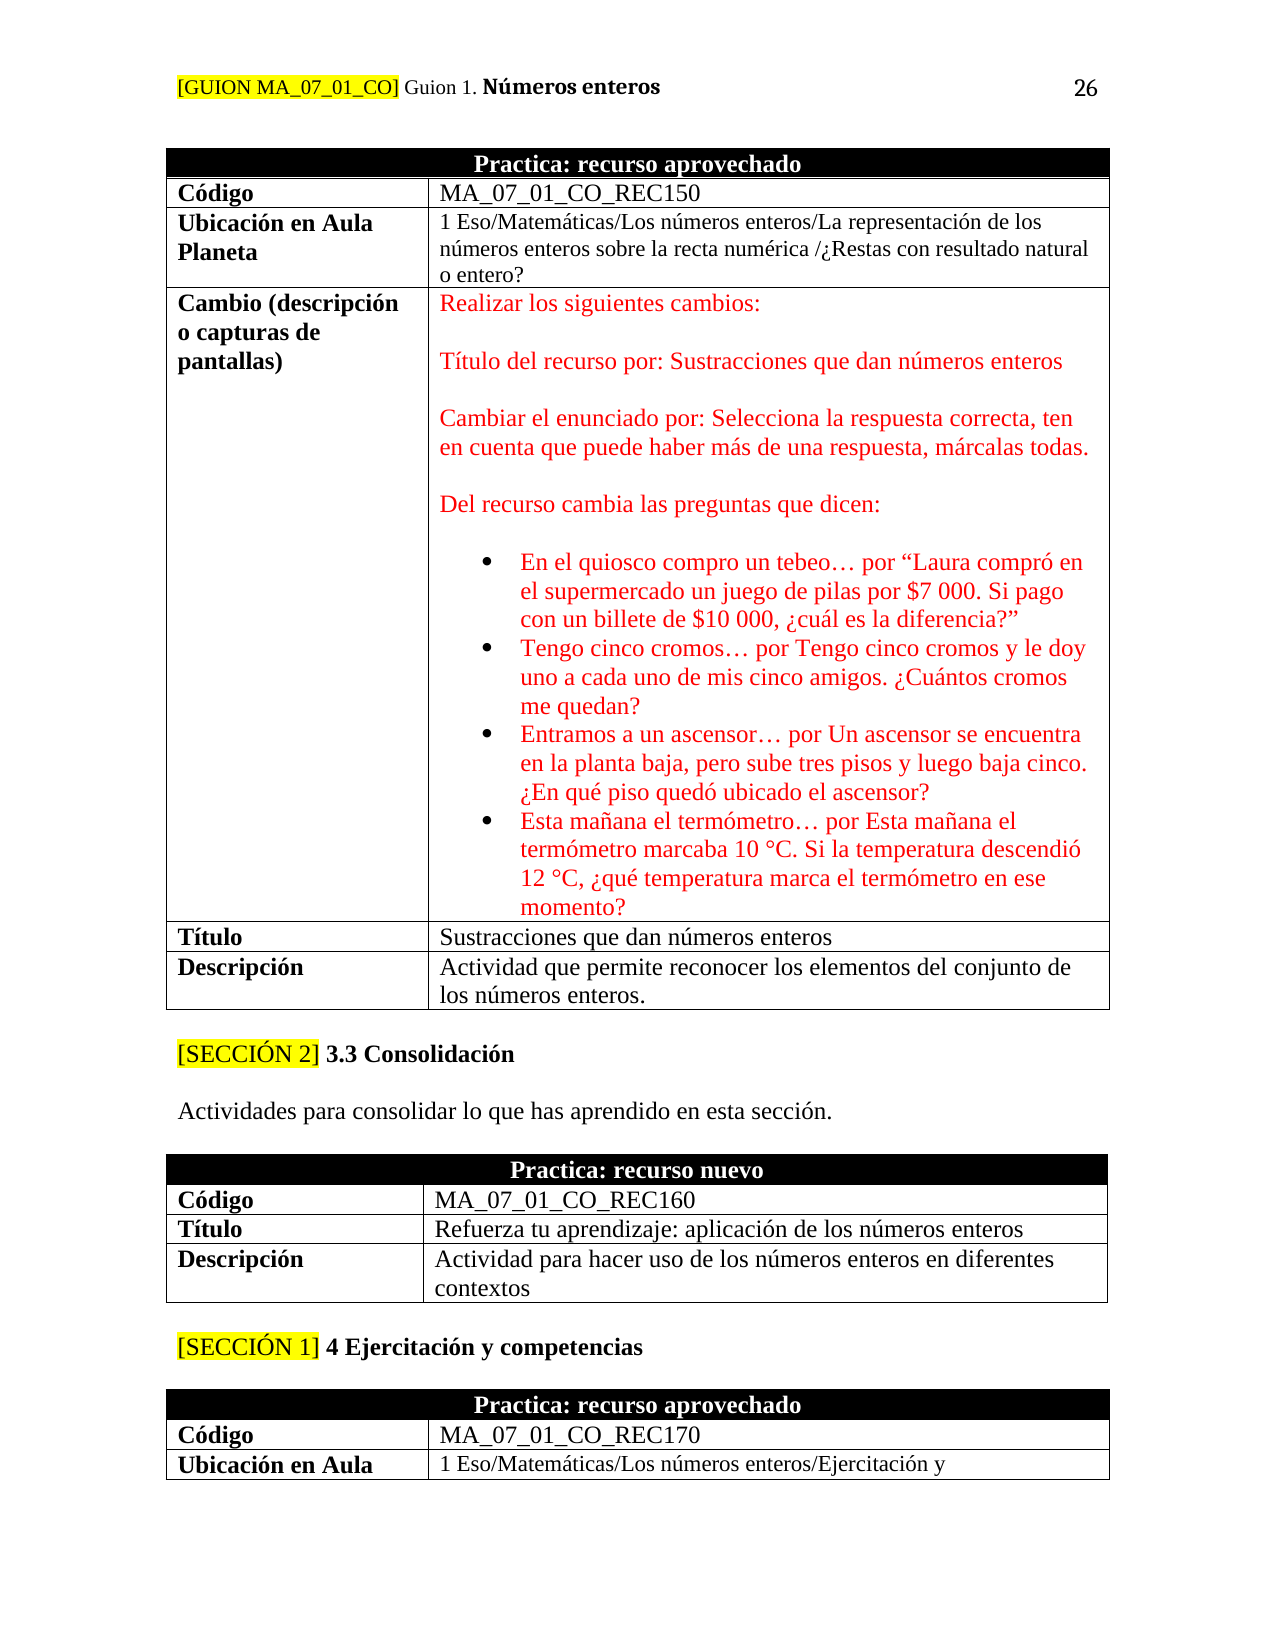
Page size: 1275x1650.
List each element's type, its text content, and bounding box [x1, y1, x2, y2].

table_cell Descripción [167, 952, 428, 1009]
table_header Practica: recurso nuevo [167, 1155, 1107, 1184]
text Actividades para consolidar lo que has aprendido en esta sección. [177, 1068, 1098, 1125]
table_cell MA_07_01_CO_REC160 [424, 1185, 1107, 1213]
text [SECCIÓN 1] 4 Ejercitación y competencias [319, 1332, 1098, 1360]
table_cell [429, 1450, 1109, 1478]
table_cell Código [167, 1185, 423, 1213]
table_cell MA_07_01_CO_REC170 [429, 1420, 1109, 1449]
table_cell Código [167, 1420, 428, 1449]
table_cell Cambio (descripción o capturas de pantallas) [167, 288, 428, 921]
table_cell Título [167, 922, 428, 951]
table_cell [167, 1450, 428, 1478]
text [SECCIÓN 2] 3.3 Consolidación [319, 1039, 1098, 1068]
table_cell MA_07_01_CO_REC150 [429, 179, 1109, 207]
table_cell Ubicación en Aula Planeta [167, 208, 428, 287]
table_cell Realizar los siguientes cambios: Título del recurso por: Sustracciones que dan números enteros Cambiar el enunciado por: Selecciona la respuesta correcta, ten en cuenta que puede haber más de una respuesta, márcalas todas. Del recurso cambia las preguntas que dicen: En el quiosco compro un tebeo… por “Laura compró en el supermercado un juego de pilas por $7 000. Si pago con un billete de $10 000, ¿cuál es la diferencia?” Tengo cinco cromos… por Tengo cinco cromos y le doy uno a cada uno de mis cinco amigos. ¿Cuántos cromos me quedan? Entramos a un ascensor… por Un ascensor se encuentra en la planta baja, pero sube tres pisos y luego baja cinco. ¿En qué piso quedó ubicado el ascensor? Esta mañana el termómetro… por Esta mañana el termómetro marcaba 10 °C. Si la temperatura descendió 12 °C, ¿qué temperatura marca el termómetro en ese momento? [429, 288, 1109, 921]
table_cell Título [167, 1215, 423, 1243]
table_cell Refuerza tu aprendizaje: aplicación de los números enteros [424, 1215, 1107, 1243]
table_header Practica: recurso aprovechado [167, 149, 1109, 177]
table_cell Actividad para hacer uso de los números enteros en diferentes contextos [424, 1244, 1107, 1302]
table_header Practica: recurso aprovechado [167, 1390, 1109, 1419]
table_cell Sustracciones que dan números enteros [429, 922, 1109, 951]
table_cell 1 Eso/Matemáticas/Los números enteros/La representación de los números enteros sobre la recta numérica /¿Restas con resultado natural o entero? [429, 208, 1109, 287]
table_cell Código [167, 179, 428, 207]
table_cell Descripción [167, 1244, 423, 1302]
table_cell Actividad que permite reconocer los elementos del conjunto de los números enteros. [429, 952, 1109, 1009]
